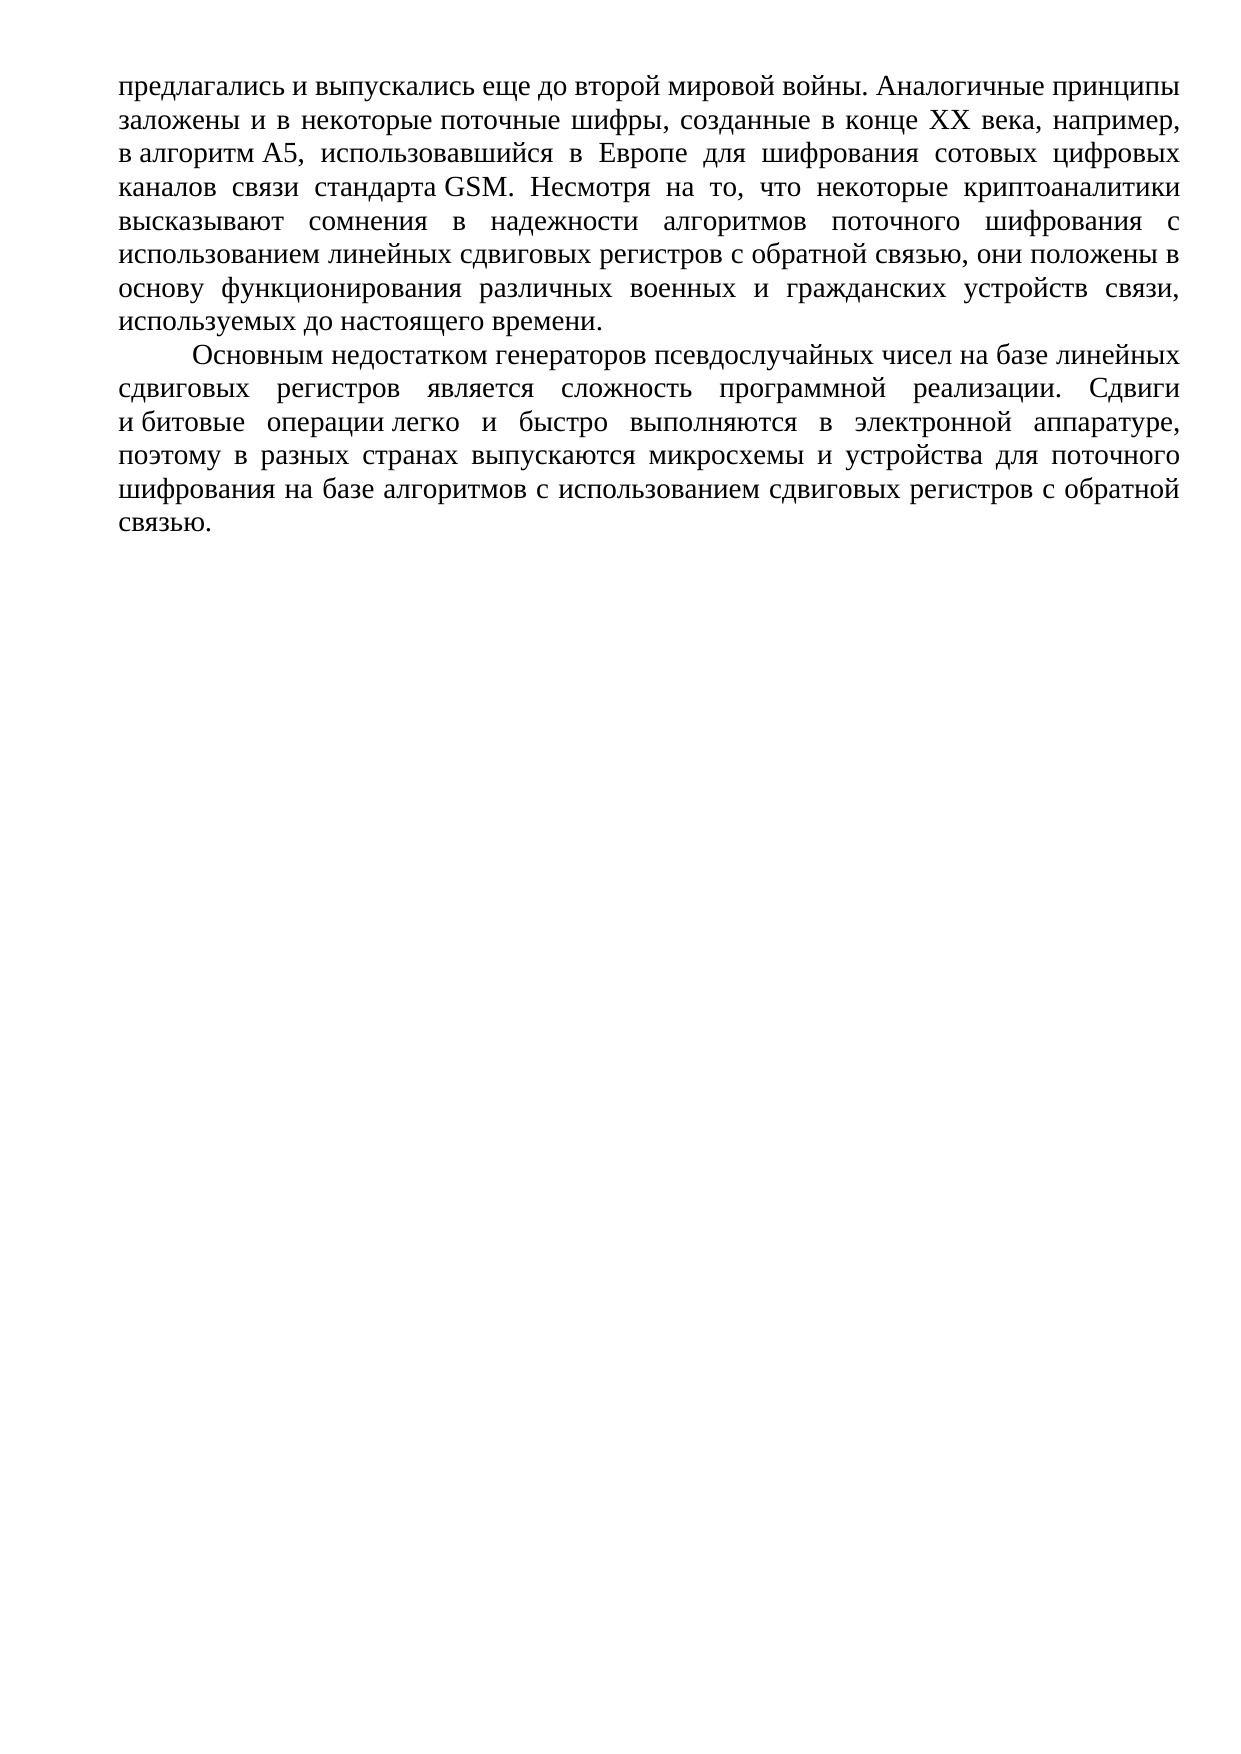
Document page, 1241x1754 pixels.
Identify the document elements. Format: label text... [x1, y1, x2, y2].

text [118, 68, 1181, 337]
text Основным недостатком генераторов псевдослучайных чисел на базе линейных сдвиговых регистров является сложность программной реализации. Сдвиги и битовые операции легко и быстро выполняются в электронной аппаратуре, поэтому в разных странах выпускаются микросхемы и устройства для поточного шифрования на базе алгоритмов с использованием сдвиговых регистров с обратной связью. [118, 337, 1181, 538]
